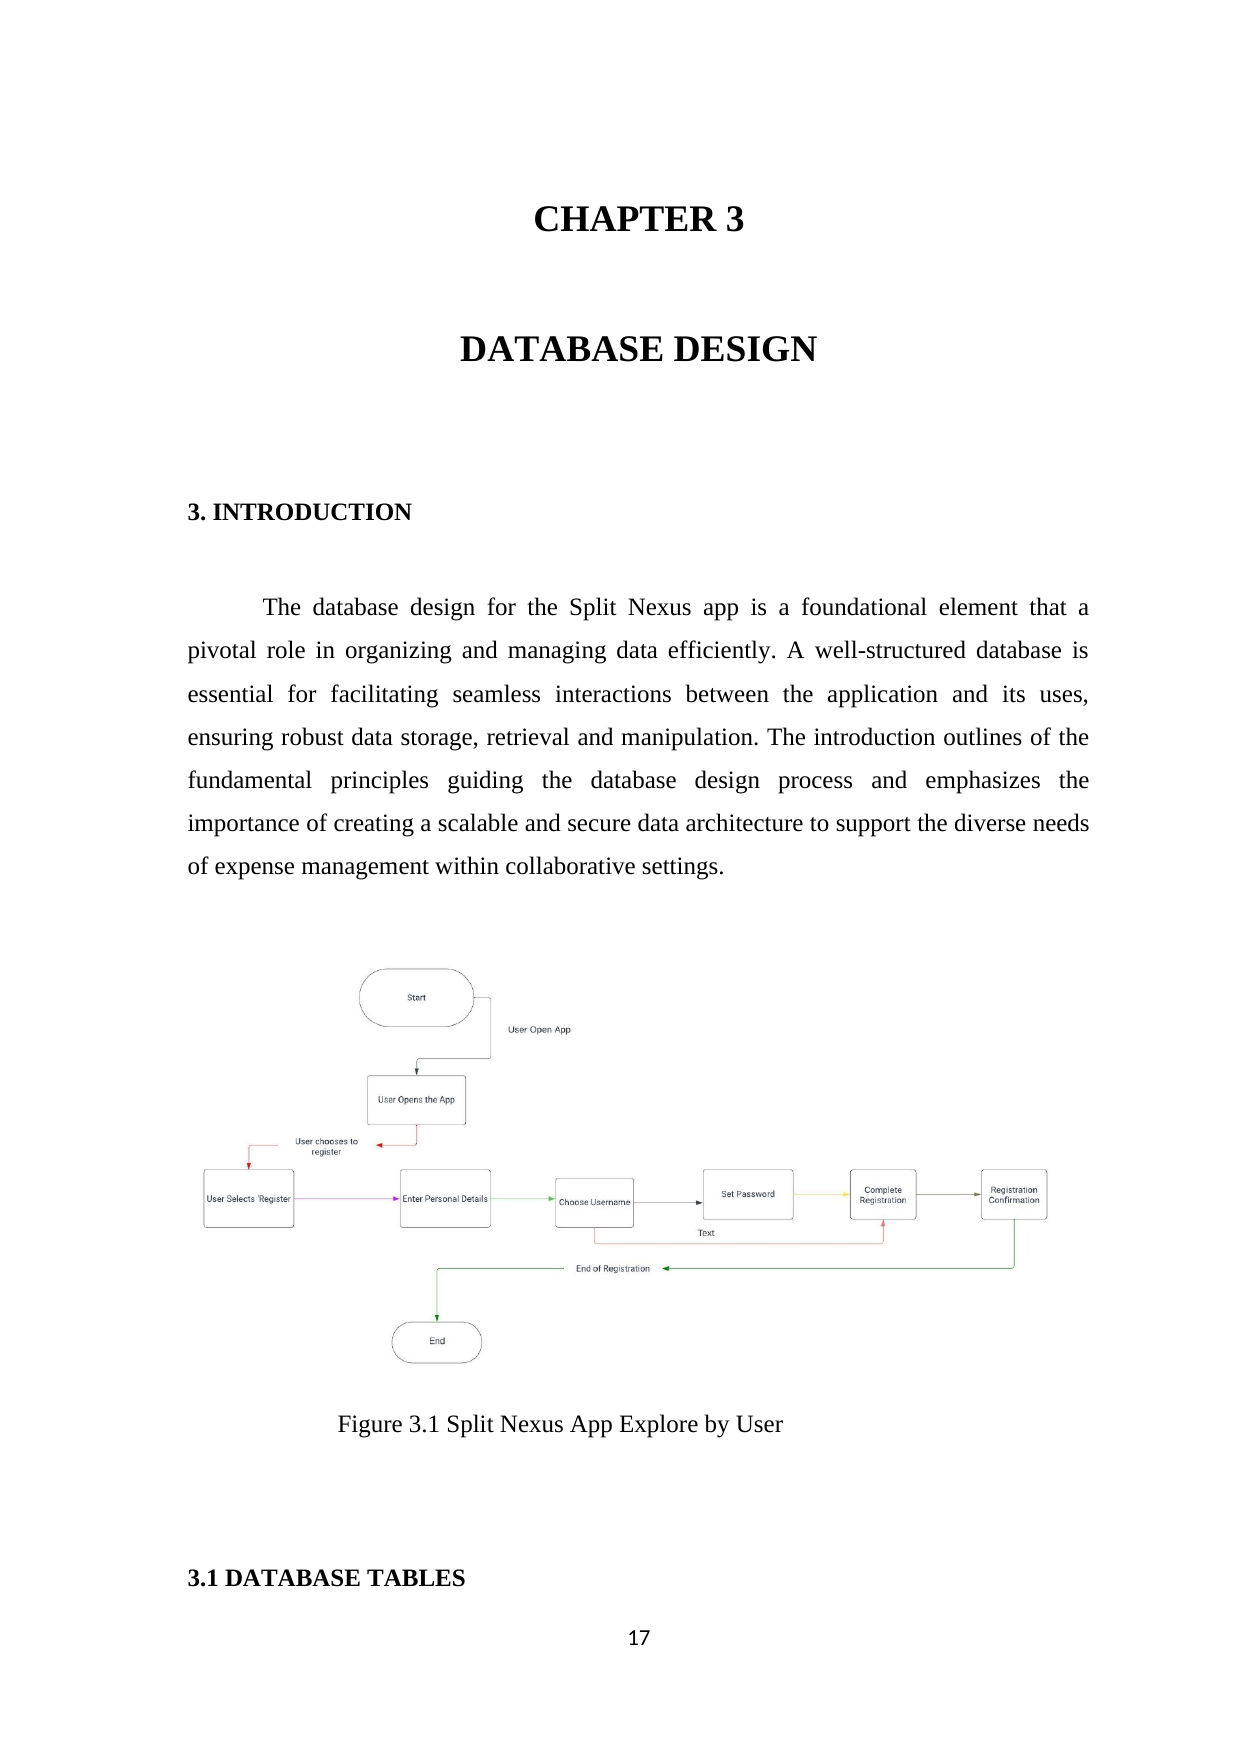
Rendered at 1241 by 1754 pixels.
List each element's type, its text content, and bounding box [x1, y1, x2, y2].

text The database design for the Split Nexus app is a foundational element that a pivotal role in organizing and managing data efficiently. A well-structured database is essential for facilitating seamless interactions between the application and its uses, ensuring robust data storage, retrieval and manipulation. The introduction outlines of the fundamental principles guiding the database design process and emphasizes the importance of creating a scalable and secure data architecture to support the diverse needs of expense management within collaborative settings. [187, 592, 1090, 880]
text Figure 3.1 Split Nexus App Explore by User [262, 1409, 1090, 1438]
text DATABASE DESIGN [187, 326, 1090, 369]
list DATABASE TABLES [187, 1563, 1090, 1592]
picture [187, 953, 1063, 1379]
subtitle 3. INTRODUCTION [187, 463, 1090, 526]
text CHAPTER 3 [187, 197, 1090, 240]
